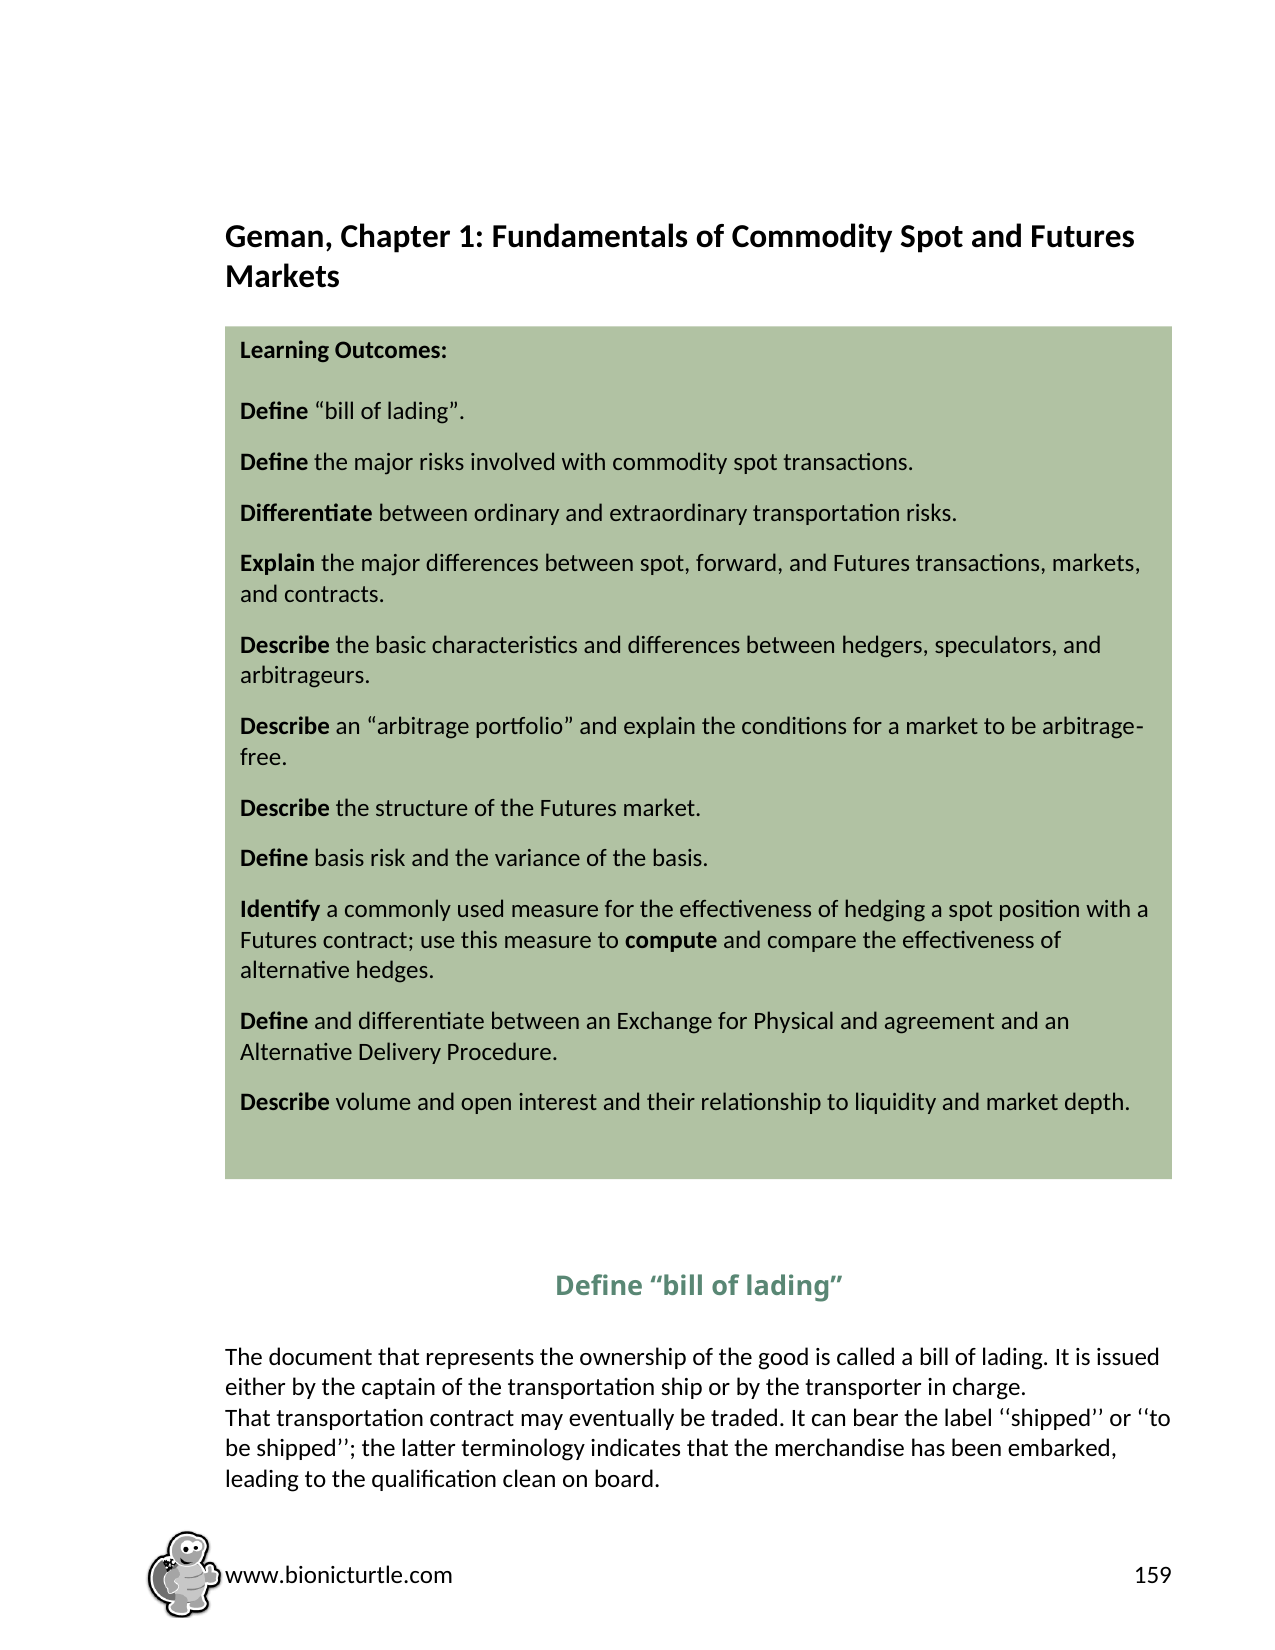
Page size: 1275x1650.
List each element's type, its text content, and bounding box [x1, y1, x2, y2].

text The document that represents the ownership of the good is called a bill of lading. It is issued either by the captain of the transportation ship or by the transporter in charge. [225, 1341, 1172, 1402]
text That transportation contract may eventually be traded. It can bear the label ‘‘shipped’’ or ‘‘to be shipped’’; the latter terminology indicates that the merchandise has been embarked, leading to the qualification clean on board. [225, 1402, 1172, 1493]
subtitle Define “bill of lading” [225, 1267, 1172, 1341]
subtitle Geman, Chapter 1: Fundamentals of Commodity Spot and Futures Markets [225, 214, 1172, 296]
